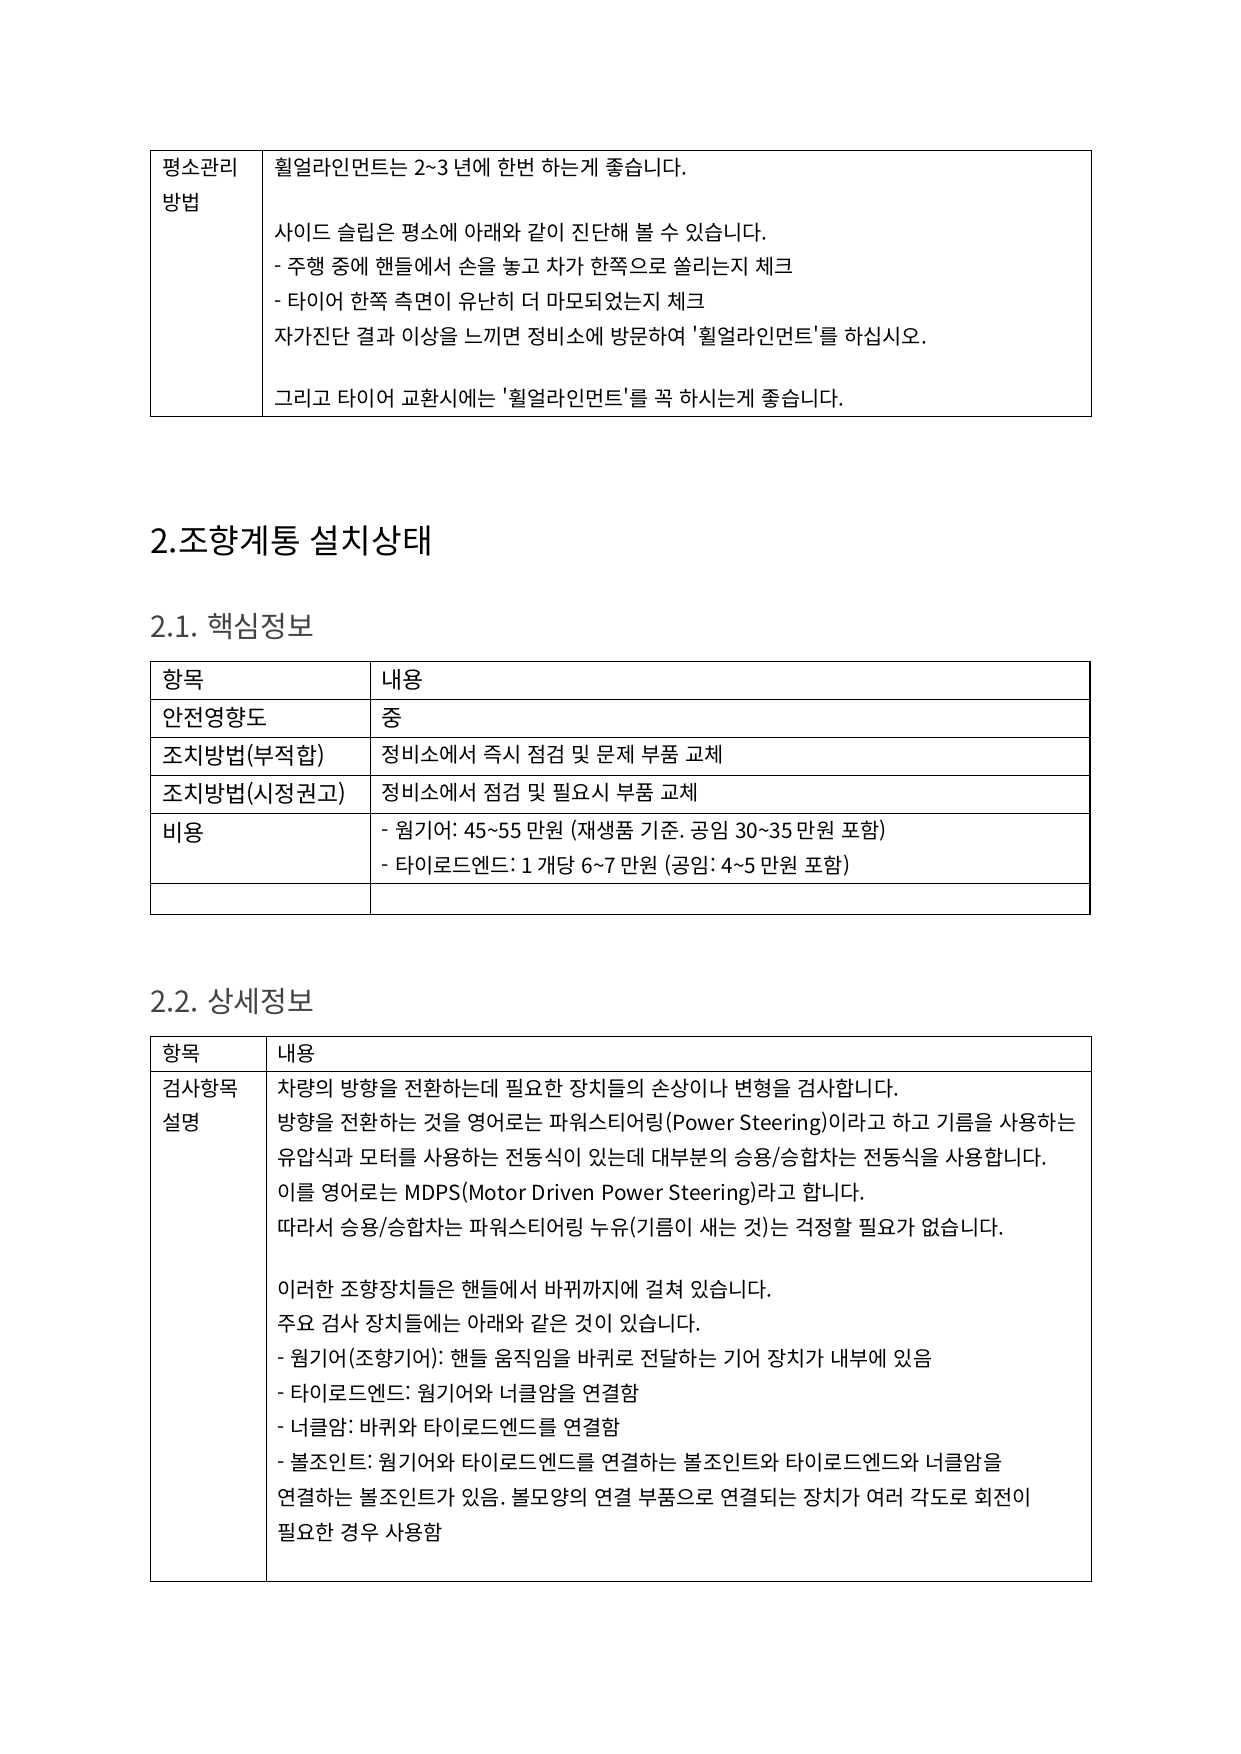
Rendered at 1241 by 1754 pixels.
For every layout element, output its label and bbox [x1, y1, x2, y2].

table_cell [263, 151, 1091, 416]
table_cell [151, 884, 370, 914]
table_cell [267, 1072, 1091, 1581]
table_cell [371, 776, 1089, 813]
table_cell [151, 1072, 266, 1581]
table_header [371, 662, 1089, 699]
table_cell [371, 814, 1089, 883]
table_cell [371, 884, 1089, 914]
table_header [267, 1037, 1091, 1071]
table_header [151, 662, 370, 699]
table_cell [151, 776, 370, 813]
table_header [151, 1037, 266, 1071]
table_cell [151, 814, 370, 883]
table_cell [151, 738, 370, 775]
table_cell [151, 151, 262, 416]
table_cell [371, 738, 1089, 775]
table_cell [151, 700, 370, 737]
table_cell [371, 700, 1089, 737]
